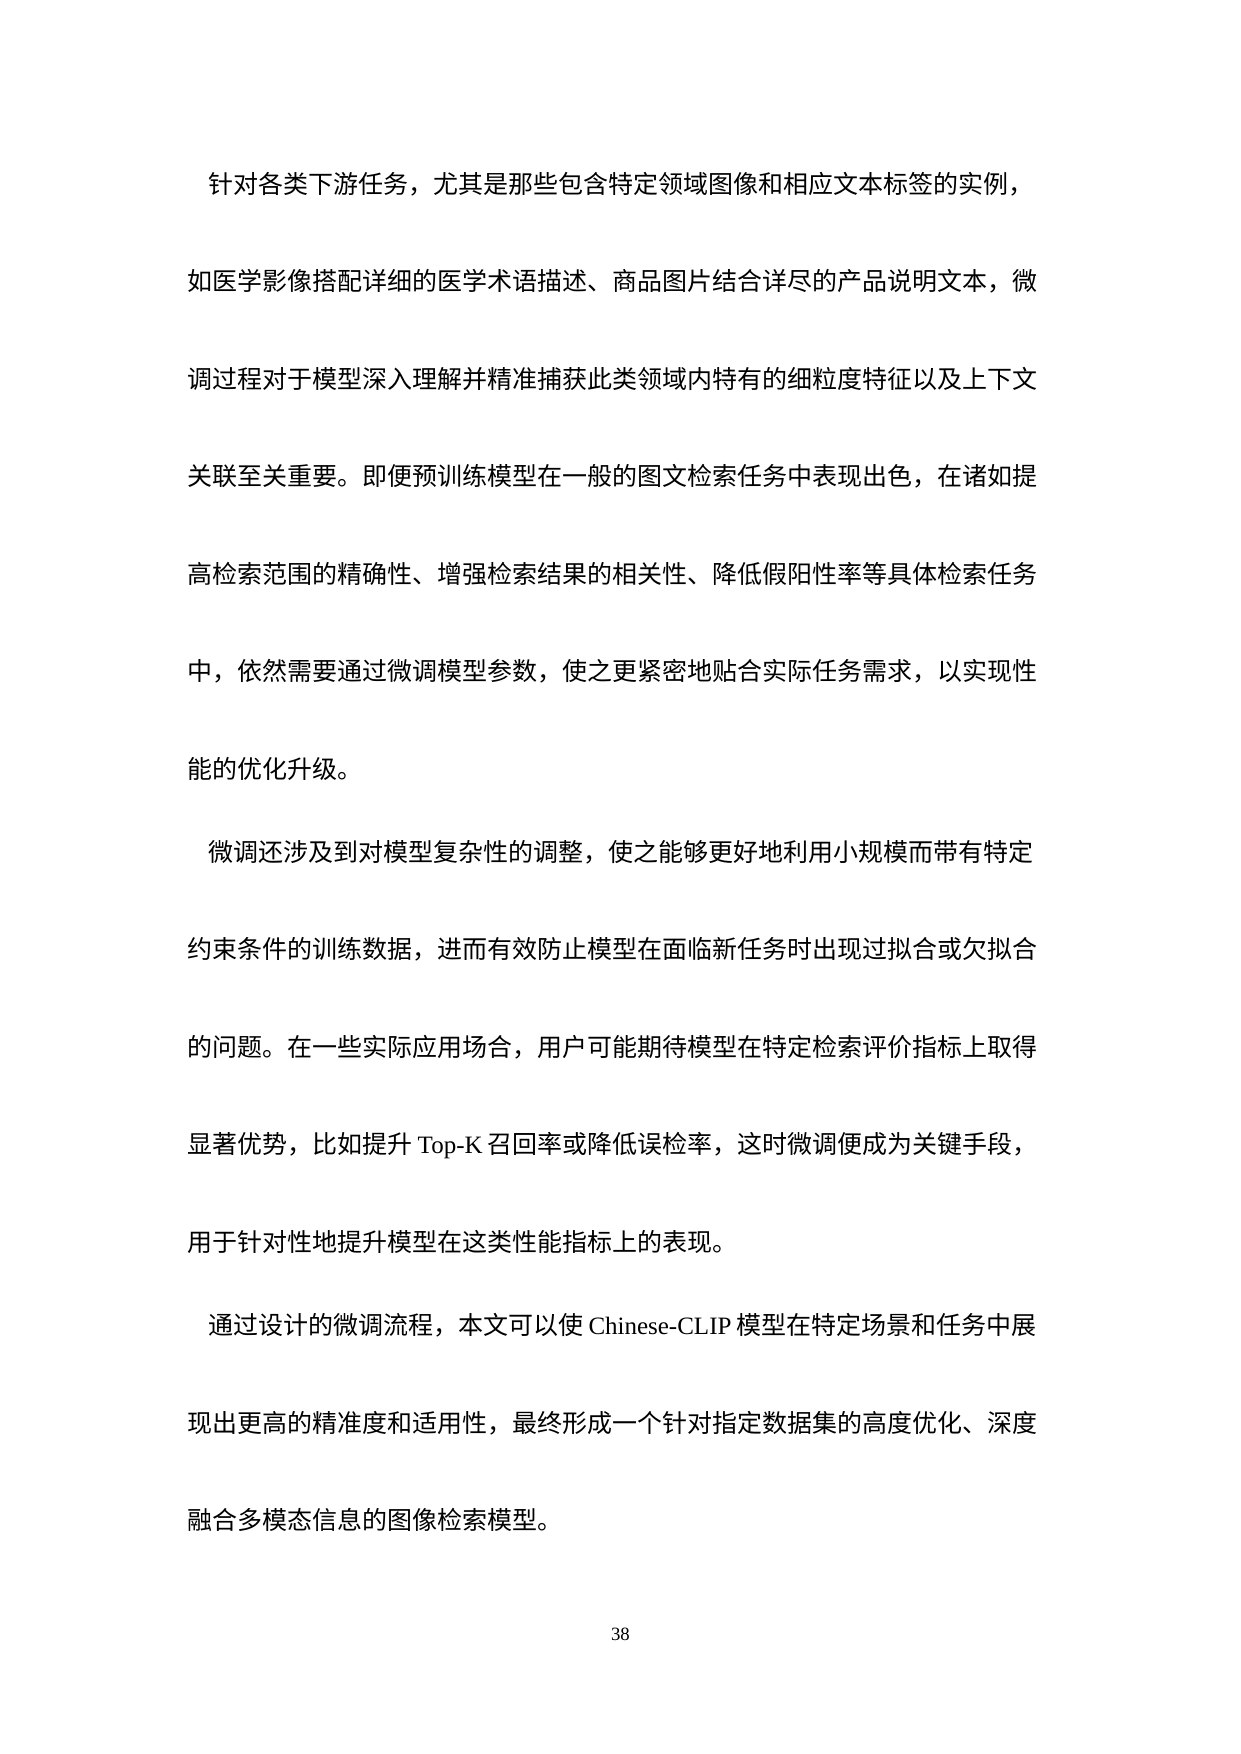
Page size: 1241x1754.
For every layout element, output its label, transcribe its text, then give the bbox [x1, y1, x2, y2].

text 通过设计的微调流程，本文可以使Chinese-CLIP模型在特定场景和任务中展现出更高的精准度和适用性，最终形成一个针对指定数据集的高度优化、深度融合多模态信息的图像检索模型。 [187, 1291, 1053, 1551]
text 针对各类下游任务，尤其是那些包含特定领域图像和相应文本标签的实例，如医学影像搭配详细的医学术语描述、商品图片结合详尽的产品说明文本，微调过程对于模型深入理解并精准捕获此类领域内特有的细粒度特征以及上下文关联至关重要。即便预训练模型在一般的图文检索任务中表现出色，在诸如提高检索范围的精确性、增强检索结果的相关性、降低假阳性率等具体检索任务中，依然需要通过微调模型参数，使之更紧密地贴合实际任务需求，以实现性能的优化升级。 [187, 150, 1053, 800]
text 微调还涉及到对模型复杂性的调整，使之能够更好地利用小规模而带有特定约束条件的训练数据，进而有效防止模型在面临新任务时出现过拟合或欠拟合的问题。在一些实际应用场合，用户可能期待模型在特定检索评价指标上取得显著优势，比如提升Top-K召回率或降低误检率，这时微调便成为关键手段，用于针对性地提升模型在这类性能指标上的表现。 [187, 818, 1053, 1273]
